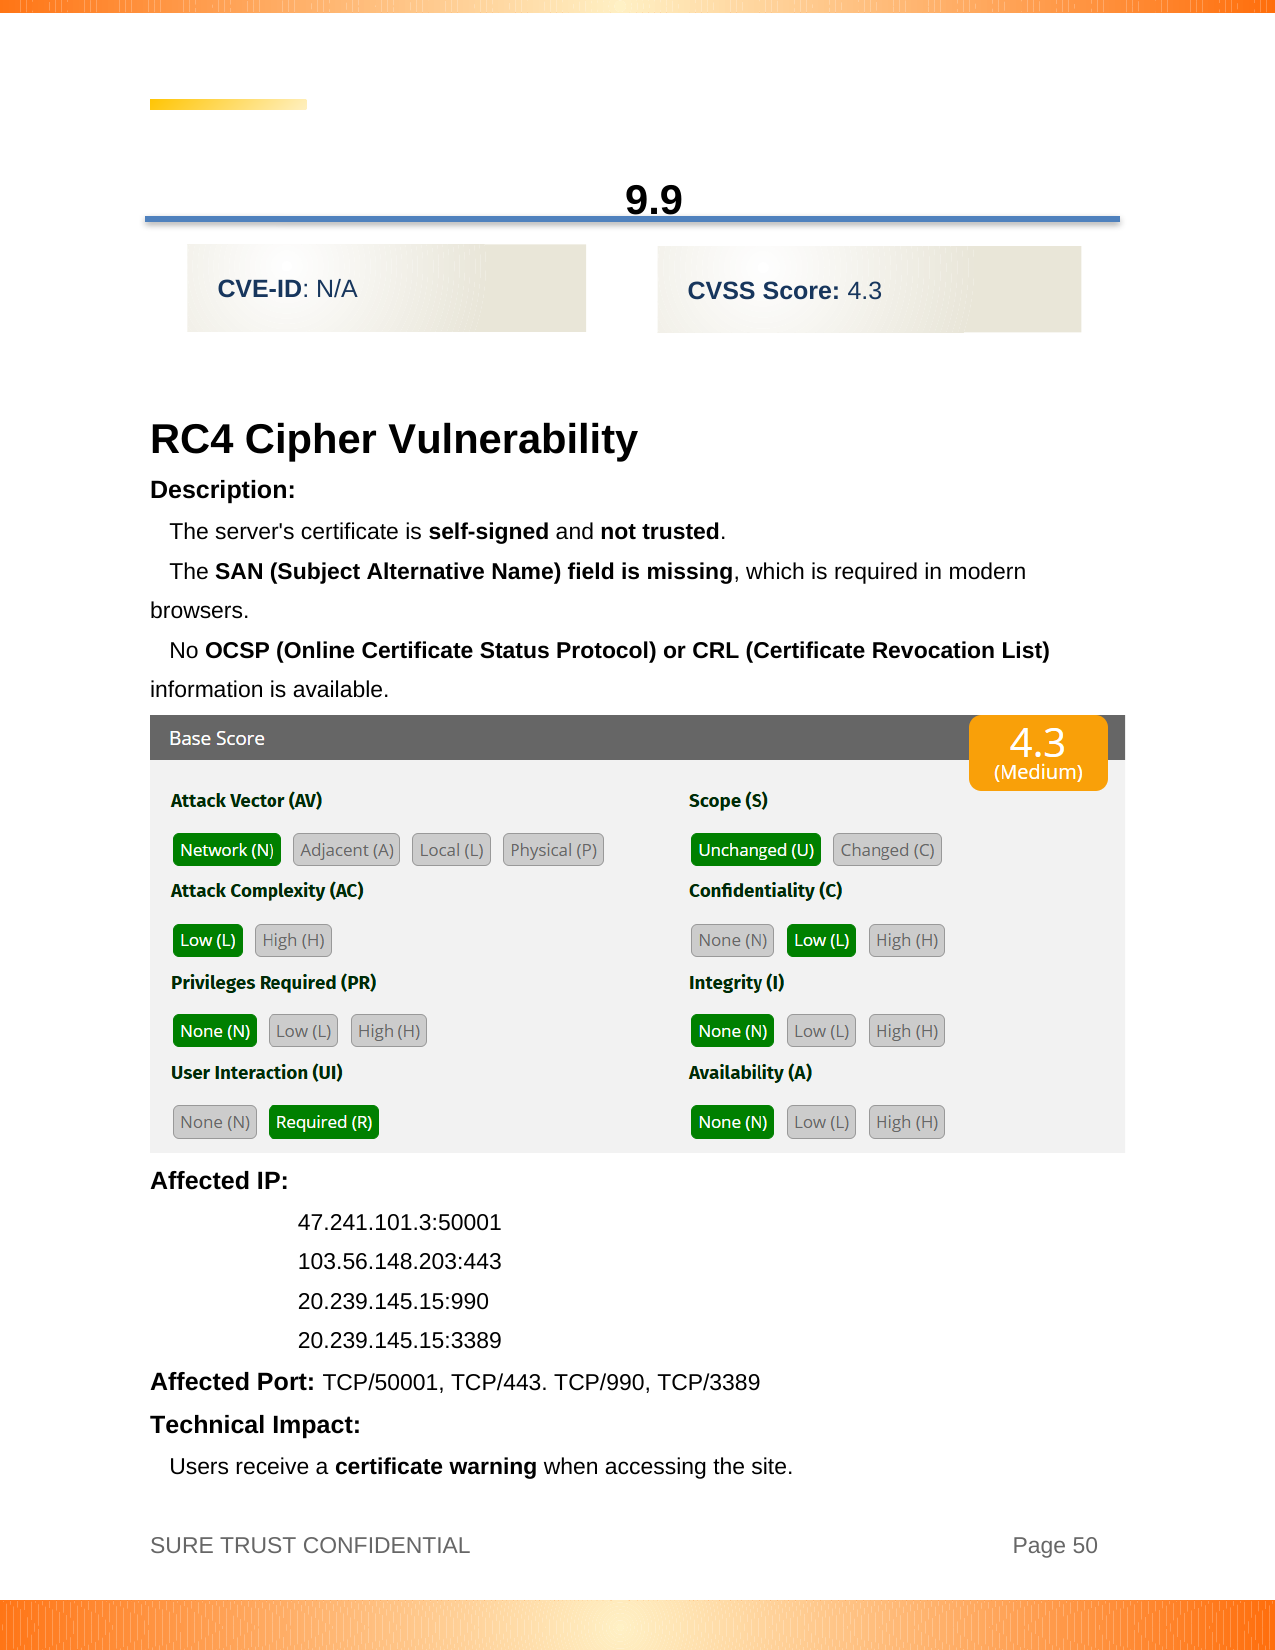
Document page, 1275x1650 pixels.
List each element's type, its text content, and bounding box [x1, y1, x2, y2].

picture [150, 715, 1125, 1153]
text Affected IP: [150, 1166, 1125, 1194]
text 47.241.101.3:50001 [150, 1209, 600, 1235]
text 20.239.145.15:990 [150, 1288, 600, 1314]
text The SAN (Subject Alternative Name) field is missing, which is required in modern browsers. [150, 558, 1125, 623]
text No OCSP (Online Certificate Status Protocol) or CRL (Certificate Revocation List) information is available. [150, 637, 1125, 702]
text 20.239.145.15:3389 [150, 1327, 1125, 1353]
subtitle RC4 Cipher Vulnerability [150, 175, 1125, 462]
text The server's certificate is self-signed and not trusted. [150, 518, 1125, 544]
text Technical Impact: [150, 1410, 1125, 1438]
text 103.56.148.203:443 [150, 1248, 600, 1274]
text Affected Port: TCP/50001, TCP/443. TCP/990, TCP/3389 [150, 1367, 1125, 1395]
text Description: [150, 475, 1125, 504]
text Users receive a certificate warning when accessing the site. [150, 1453, 1125, 1479]
